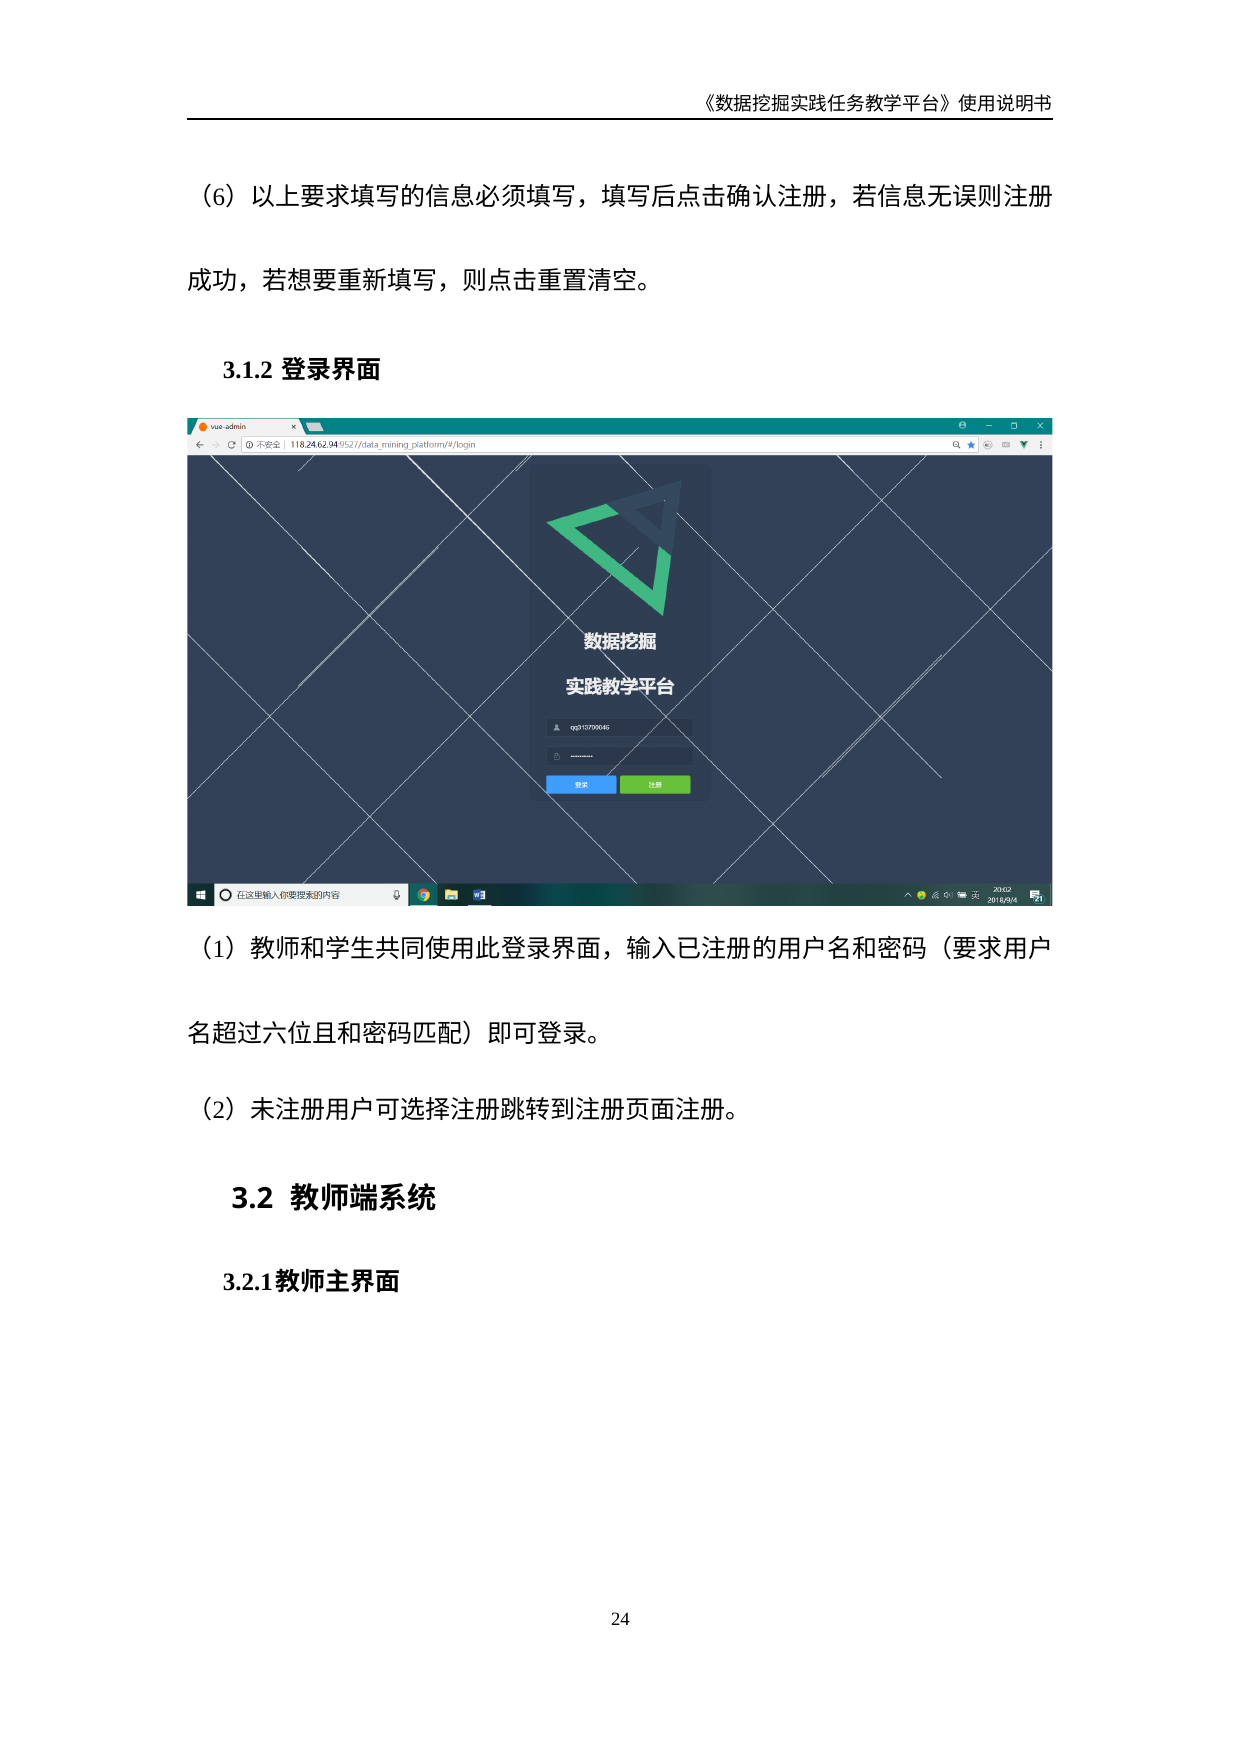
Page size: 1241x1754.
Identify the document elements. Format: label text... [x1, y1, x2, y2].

subtitle 教师主界面 [223, 1247, 1053, 1312]
list 教师和学生共同使用此登录界面，输入已注册的用户名和密码（要求用户名超过六位且和密码匹配）即可登录。 [187, 914, 1053, 1064]
list 未注册用户可选择注册跳转到注册页面注册。 [187, 1075, 1053, 1140]
subtitle 教师端系统 [231, 1163, 1053, 1228]
subtitle 登录界面 [223, 335, 1053, 400]
picture [187, 418, 1053, 906]
list 以上要求填写的信息必须填写，填写后点击确认注册，若信息无误则注册成功，若想要重新填写，则点击重置清空。 [187, 162, 1053, 311]
